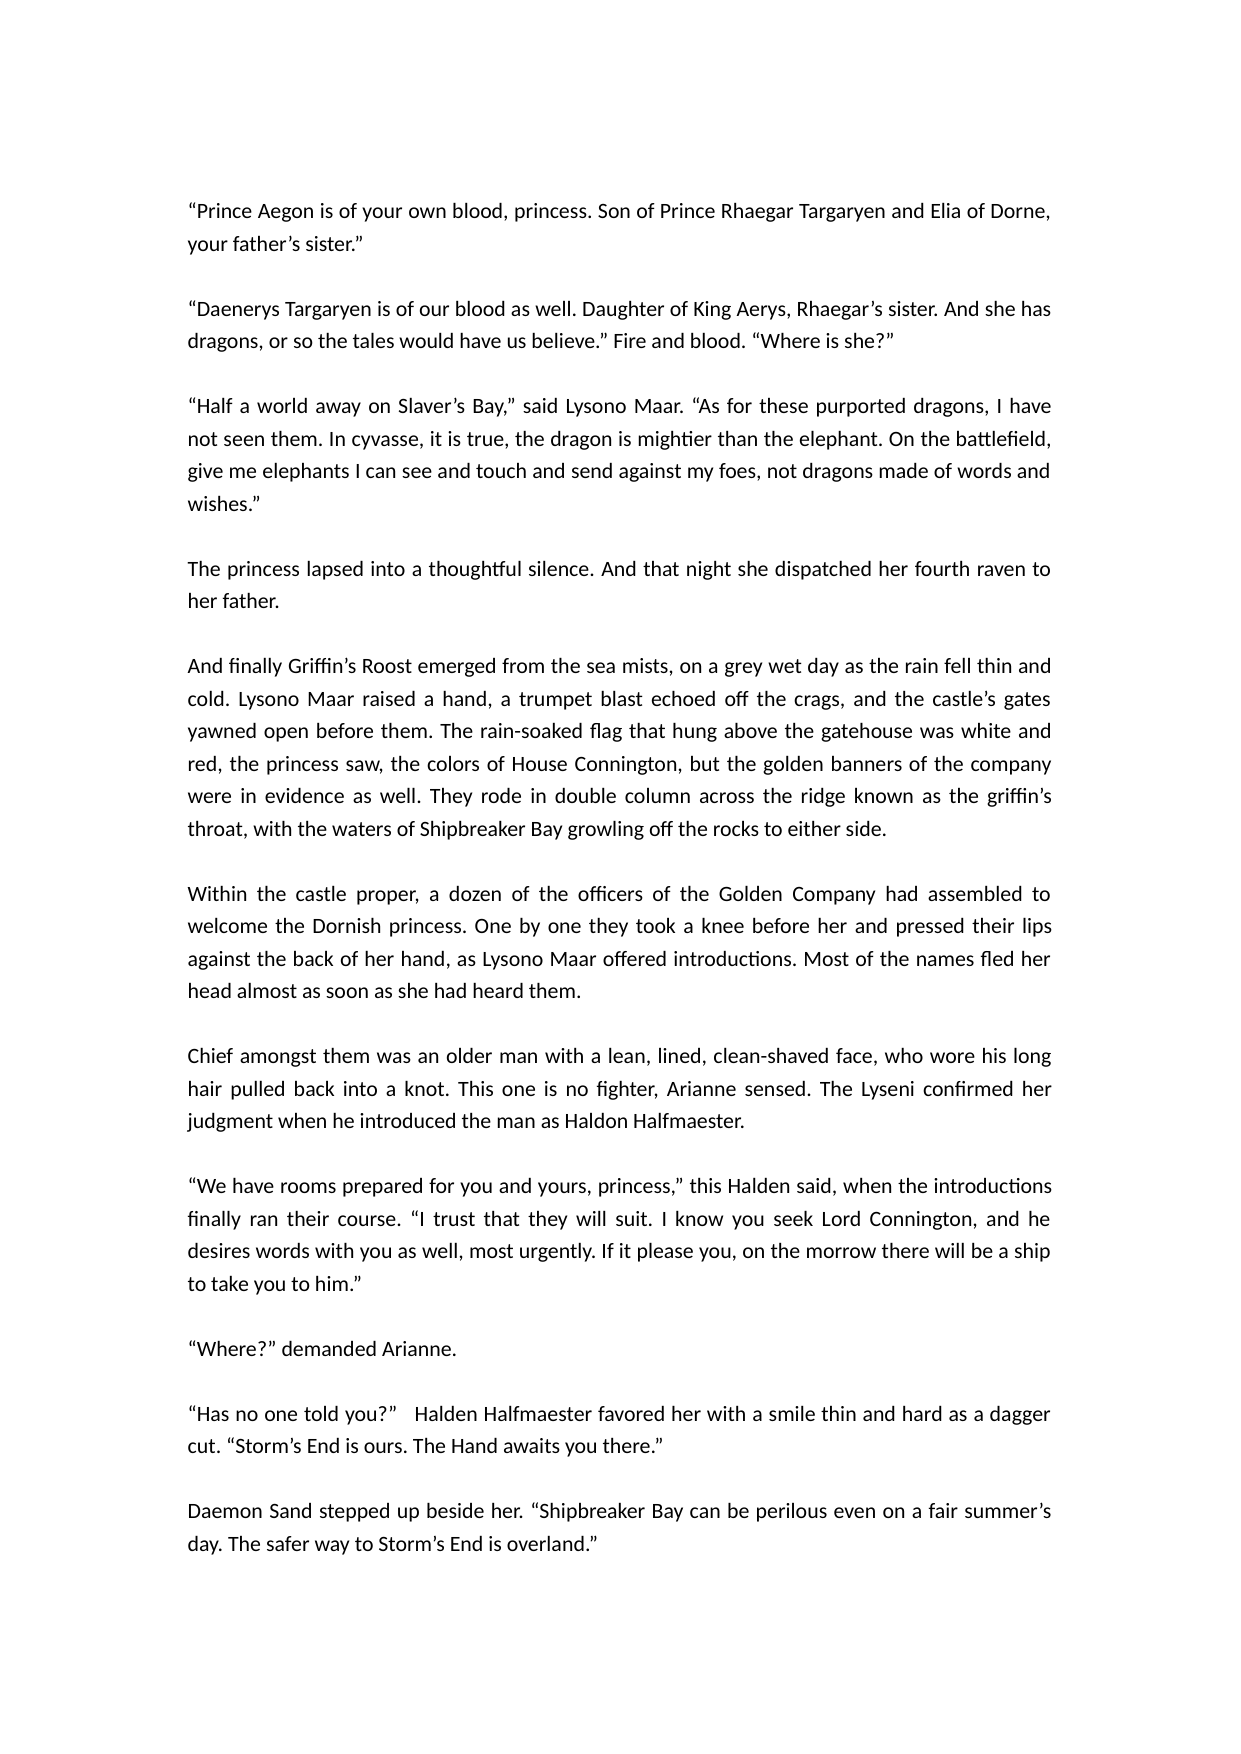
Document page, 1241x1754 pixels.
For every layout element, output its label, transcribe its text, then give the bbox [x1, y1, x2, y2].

text “Daenerys Targaryen is of our blood as well. Daughter of King Aerys, Rhaegar’s sister. And she has dragons, or so the tales would have us believe.” Fire and blood. “Where is she?” [187, 292, 1053, 357]
text “Has no one told you?” Halden Halfmaester favored her with a smile thin and hard as a dagger cut. “Storm’s End is ours. The Hand awaits you there.” [187, 1397, 1053, 1462]
text “Prince Aegon is of your own blood, princess. Son of Prince Rhaegar Targaryen and Elia of Dorne, your father’s sister.” [187, 194, 1053, 259]
text “Half a world away on Slaver’s Bay,” said Lysono Maar. “As for these purported dragons, I have not seen them. In cyvasse, it is true, the dragon is mightier than the elephant. On the battlefield, give me elephants I can see and touch and send against my foes, not dragons made of words and wishes.” [187, 389, 1053, 519]
text Chief amongst them was an older man with a lean, lined, clean-shaved face, who wore his long hair pulled back into a knot. This one is no fighter, Arianne sensed. The Lyseni confirmed her judgment when he introduced the man as Haldon Halfmaester. [187, 1039, 1053, 1137]
text And finally Griffin’s Roost emerged from the sea mists, on a grey wet day as the rain fell thin and cold. Lysono Maar raised a hand, a trumpet blast echoed off the crags, and the castle’s gates yawned open before them. The rain-soaked flag that hung above the gatehouse was white and red, the princess saw, the colors of House Connington, but the golden banners of the company were in evidence as well. They rode in double column across the ridge known as the griffin’s throat, with the waters of Shipbreaker Bay growling off the rocks to either side. [187, 649, 1053, 844]
text Within the castle proper, a dozen of the officers of the Golden Company had assembled to welcome the Dornish princess. One by one they took a knee before her and pressed their lips against the back of her hand, as Lysono Maar offered introductions. Most of the names fled her head almost as soon as she had heard them. [187, 877, 1053, 1007]
text Daemon Sand stepped up beside her. “Shipbreaker Bay can be perilous even on a fair summer’s day. The safer way to Storm’s End is overland.” [187, 1494, 1053, 1559]
text The princess lapsed into a thoughtful silence. And that night she dispatched her fourth raven to her father. [187, 552, 1053, 617]
text “Where?” demanded Arianne. [187, 1332, 1053, 1364]
text “We have rooms prepared for you and yours, princess,” this Halden said, when the introductions finally ran their course. “I trust that they will suit. I know you seek Lord Connington, and he desires words with you as well, most urgently. If it please you, on the morrow there will be a ship to take you to him.” [187, 1169, 1053, 1299]
